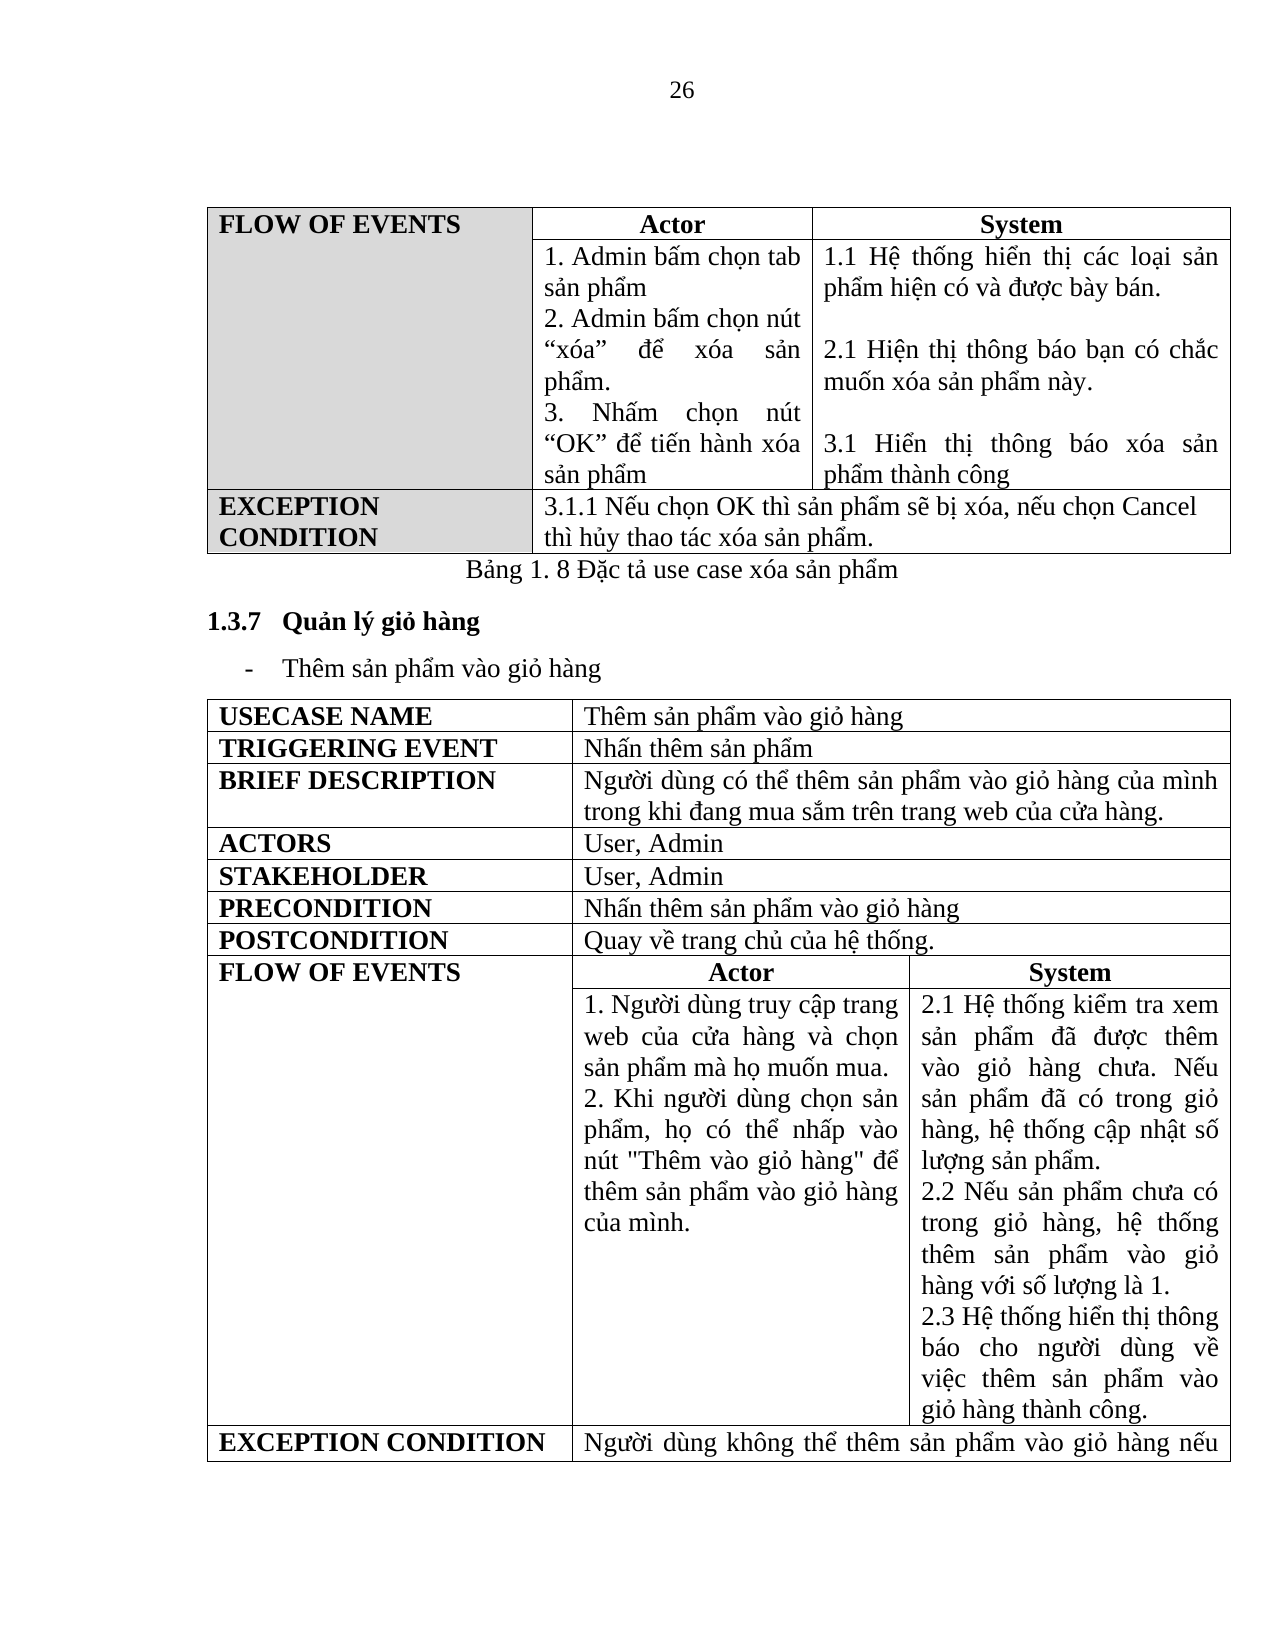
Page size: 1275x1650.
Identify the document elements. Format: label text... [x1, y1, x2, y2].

table_cell PRECONDITION [208, 892, 572, 923]
table_cell Nhấn thêm sản phẩm [573, 732, 1230, 763]
table_cell ACTORS [208, 828, 572, 859]
table_cell Nhấn thêm sản phẩm vào giỏ hàng [573, 892, 1230, 923]
table_cell TRIGGERING EVENT [208, 732, 572, 763]
list Quản lý giỏ hàng [207, 606, 1157, 637]
table_cell System [910, 956, 1230, 987]
table_cell Actor [573, 956, 909, 987]
table_cell BRIEF DESCRIPTION [208, 764, 572, 827]
table_cell POSTCONDITION [208, 924, 572, 955]
table_cell EXCEPTION CONDITION [208, 1426, 572, 1461]
table_header Thêm sản phẩm vào giỏ hàng [573, 700, 1230, 731]
list Thêm sản phẩm vào giỏ hàng [244, 652, 1157, 683]
table_cell User, Admin [573, 860, 1230, 891]
table_header USECASE NAME [208, 700, 572, 731]
table_cell 1. Người dùng truy cập trang web của cửa hàng và chọn sản phẩm mà họ muốn mua. 2. Khi người dùng chọn sản phẩm, họ có thể nhấp vào nút "Thêm vào giỏ hàng" để thêm sản phẩm vào giỏ hàng của mình. [573, 989, 909, 1424]
table_cell 1.1 Hệ thống hiển thị các loại sản phẩm hiện có và được bày bán. 2.1 Hiện thị thông báo bạn có chắc muốn xóa sản phẩm này. 3.1 Hiển thị thông báo xóa sản phẩm thành công [813, 240, 1230, 489]
table_cell 2.1 Hệ thống kiểm tra xem sản phẩm đã được thêm vào giỏ hàng chưa. Nếu sản phẩm đã có trong giỏ hàng, hệ thống cập nhật số lượng sản phẩm. 2.2 Nếu sản phẩm chưa có trong giỏ hàng, hệ thống thêm sản phẩm vào giỏ hàng với số lượng là 1. 2.3 Hệ thống hiển thị thông báo cho người dùng về việc thêm sản phẩm vào giỏ hàng thành công. [910, 989, 1230, 1424]
table_cell FLOW OF EVENTS [208, 208, 532, 489]
table_cell Quay về trang chủ của hệ thống. [573, 924, 1230, 955]
table_cell Người dùng có thể thêm sản phẩm vào giỏ hàng của mình trong khi đang mua sắm trên trang web của cửa hàng. [573, 764, 1230, 827]
table_cell Actor [533, 208, 812, 239]
table_cell System [813, 208, 1230, 239]
table_cell STAKEHOLDER [208, 860, 572, 891]
table_cell EXCEPTION CONDITION [208, 490, 532, 552]
table_cell User, Admin [573, 828, 1230, 859]
table_cell 3.1.1 Nếu chọn OK thì sản phẩm sẽ bị xóa, nếu chọn Cancel thì hủy thao tác xóa sản phẩm. [533, 490, 1230, 552]
table_cell FLOW OF EVENTS [208, 956, 572, 1424]
table_cell 1. Admin bấm chọn tab sản phẩm 2. Admin bấm chọn nút “xóa” để xóa sản phẩm. 3. Nhấm chọn nút “OK” để tiến hành xóa sản phẩm [533, 240, 812, 489]
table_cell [573, 1426, 1230, 1461]
